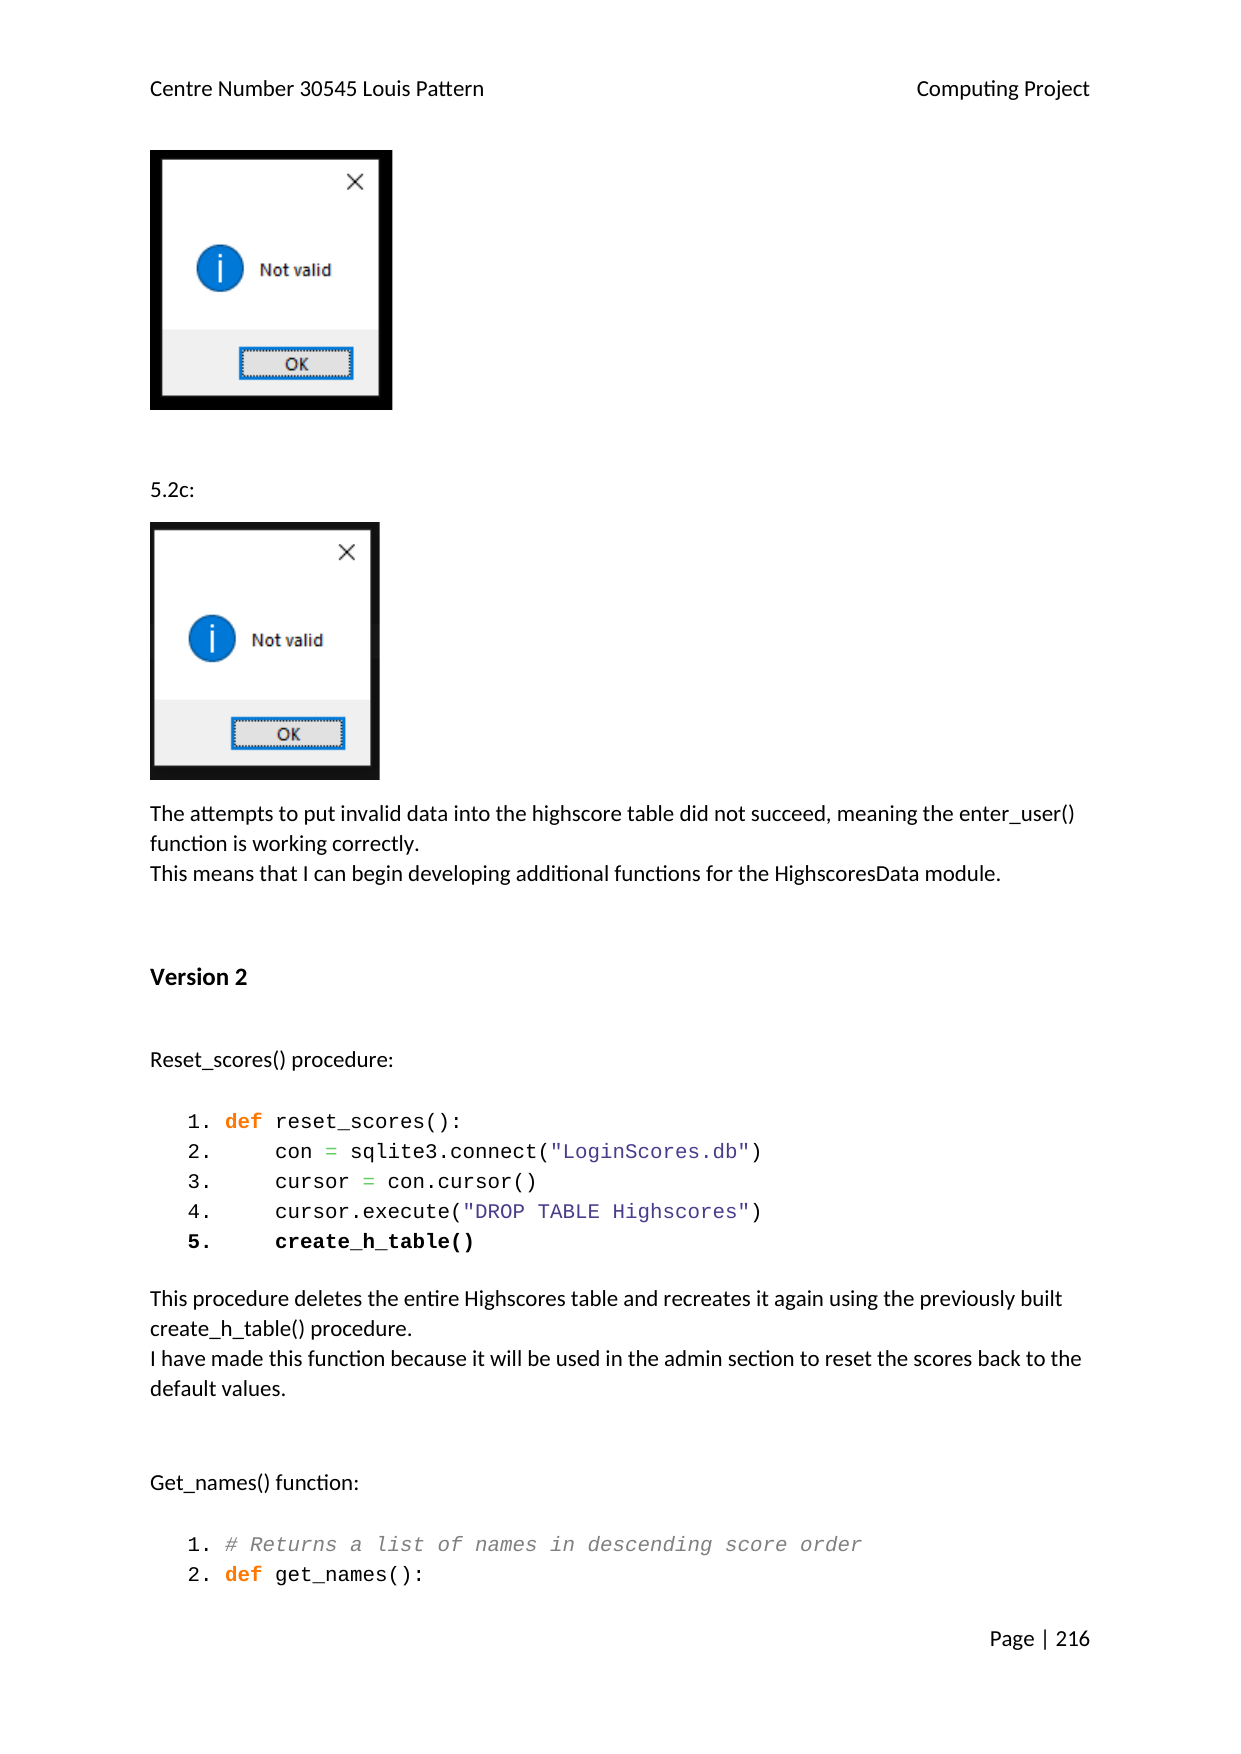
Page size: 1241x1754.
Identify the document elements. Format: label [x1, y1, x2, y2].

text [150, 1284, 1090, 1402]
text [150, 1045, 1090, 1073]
picture [150, 150, 393, 410]
picture [150, 522, 380, 780]
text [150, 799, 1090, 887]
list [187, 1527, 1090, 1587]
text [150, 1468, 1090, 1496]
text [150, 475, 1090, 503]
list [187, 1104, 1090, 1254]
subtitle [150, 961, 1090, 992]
